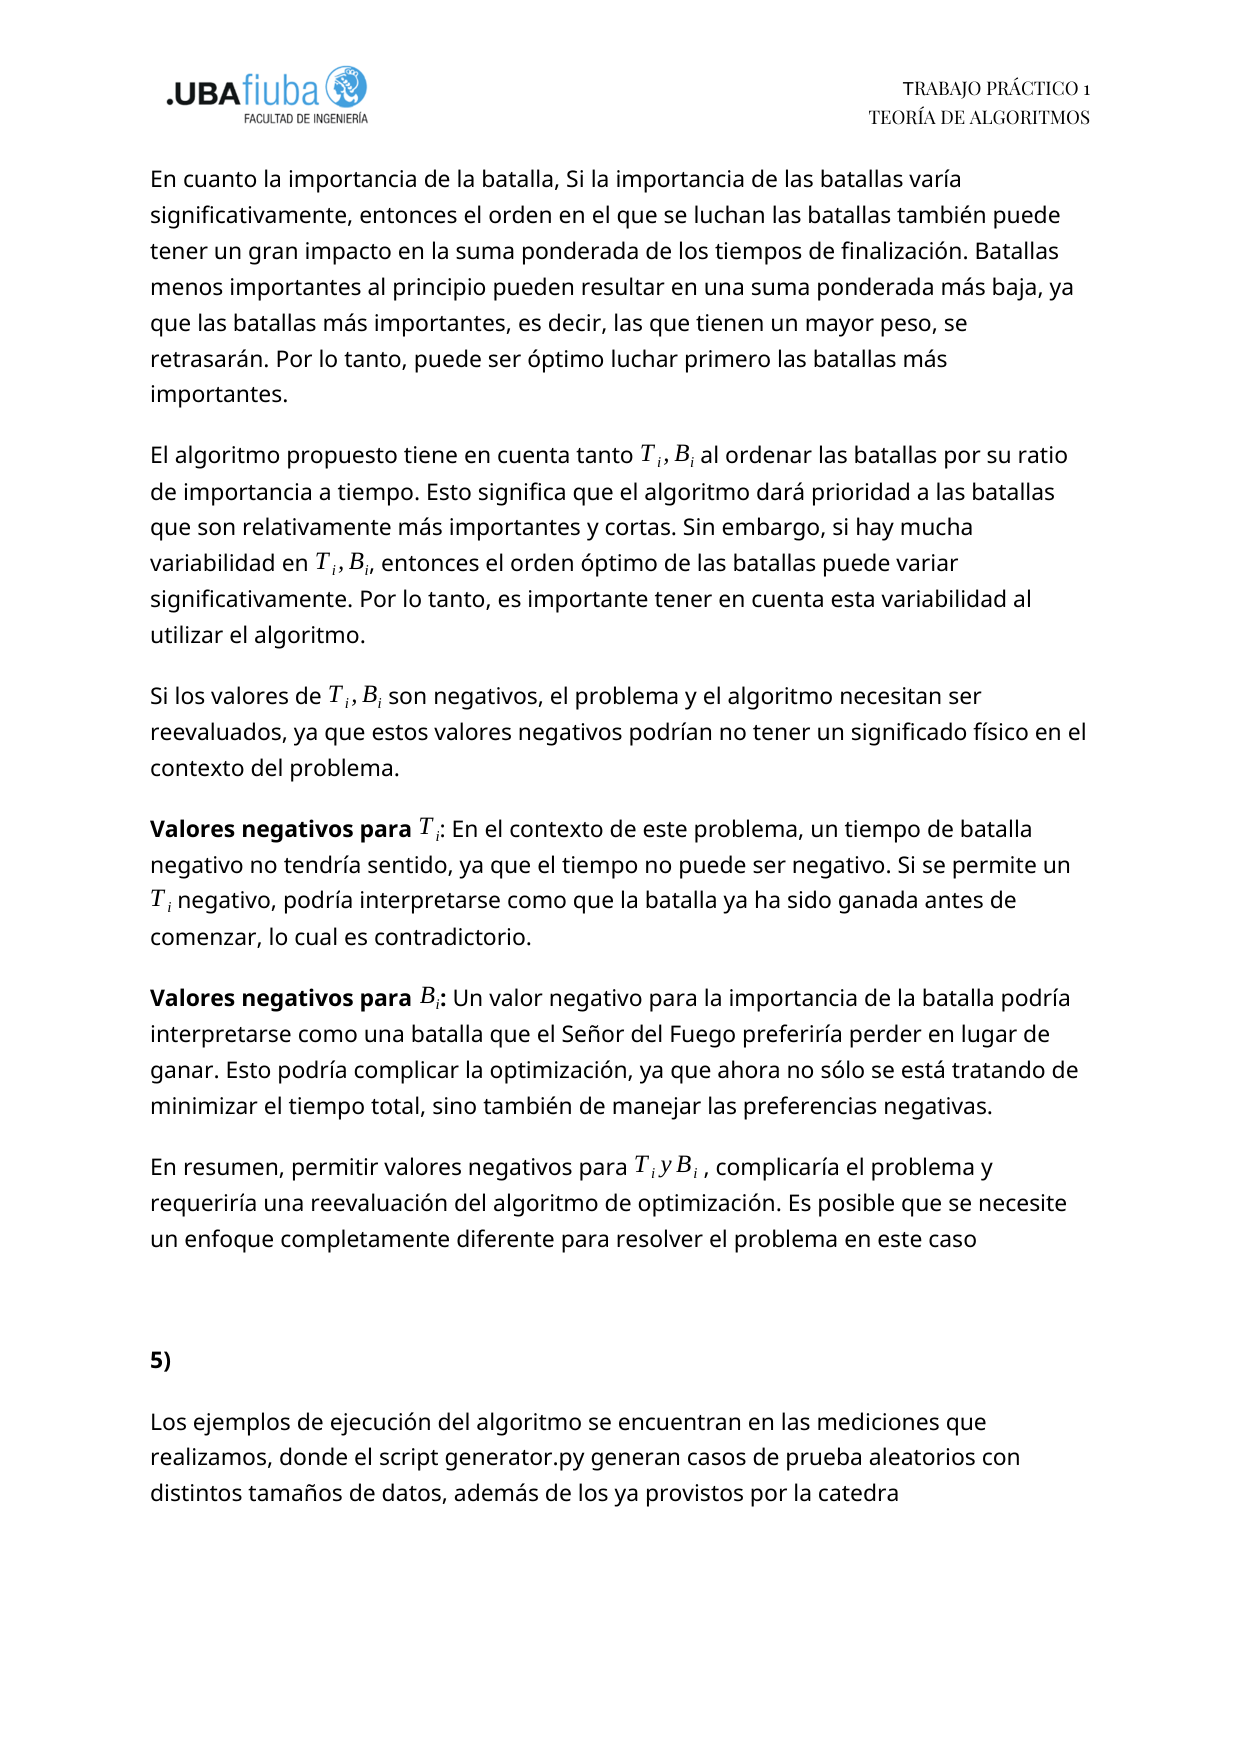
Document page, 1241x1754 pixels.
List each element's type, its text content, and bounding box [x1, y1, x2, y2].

text Los ejemplos de ejecución del algoritmo se encuentran en las mediciones que realizamos, donde el script generator.py generan casos de prueba aleatorios con distintos tamaños de datos, además de los ya provistos por la catedra [150, 1405, 1090, 1508]
text En resumen, permitir valores negativos para ​, complicaría el problema y requeriría una reevaluación del algoritmo de optimización. Es posible que se necesite un enfoque completamente diferente para resolver el problema en este caso [150, 1151, 1090, 1254]
text Si los valores de son negativos, el problema y el algoritmo necesitan ser reevaluados, ya que estos valores negativos podrían no tener un significado físico en el contexto del problema. [150, 680, 1090, 783]
text En cuanto la importancia de la batalla, Si la importancia de las batallas varía significativamente, entonces el orden en el que se luchan las batallas también puede tener un gran impacto en la suma ponderada de los tiempos de finalización. Batallas menos importantes al principio pueden resultar en una suma ponderada más baja, ya que las batallas más importantes, es decir, las que tienen un mayor peso, se retrasarán. Por lo tanto, puede ser óptimo luchar primero las batallas más importantes. [150, 163, 1090, 410]
text El algoritmo propuesto tiene en cuenta tanto al ordenar las batallas por su ratio de importancia a tiempo. Esto significa que el algoritmo dará prioridad a las batallas que son relativamente más importantes y cortas. Sin embargo, si hay mucha variabilidad en , entonces el orden óptimo de las batallas puede variar significativamente. Por lo tanto, es importante tener en cuenta esta variabilidad al utilizar el algoritmo. [150, 439, 1090, 651]
text 5) [150, 1344, 1090, 1376]
text Valores negativos para ​: En el contexto de este problema, un tiempo de batalla negativo no tendría sentido, ya que el tiempo no puede ser negativo. Si se permite un ​negativo, podría interpretarse como que la batalla ya ha sido ganada antes de comenzar, lo cual es contradictorio. [150, 813, 1090, 952]
picture [150, 50, 382, 132]
text Valores negativos para​ : Un valor negativo para la importancia de la batalla podría interpretarse como una batalla que el Señor del Fuego preferiría perder en lugar de ganar. Esto podría complicar la optimización, ya que ahora no sólo se está tratando de minimizar el tiempo total, sino también de manejar las preferencias negativas. [150, 982, 1090, 1121]
